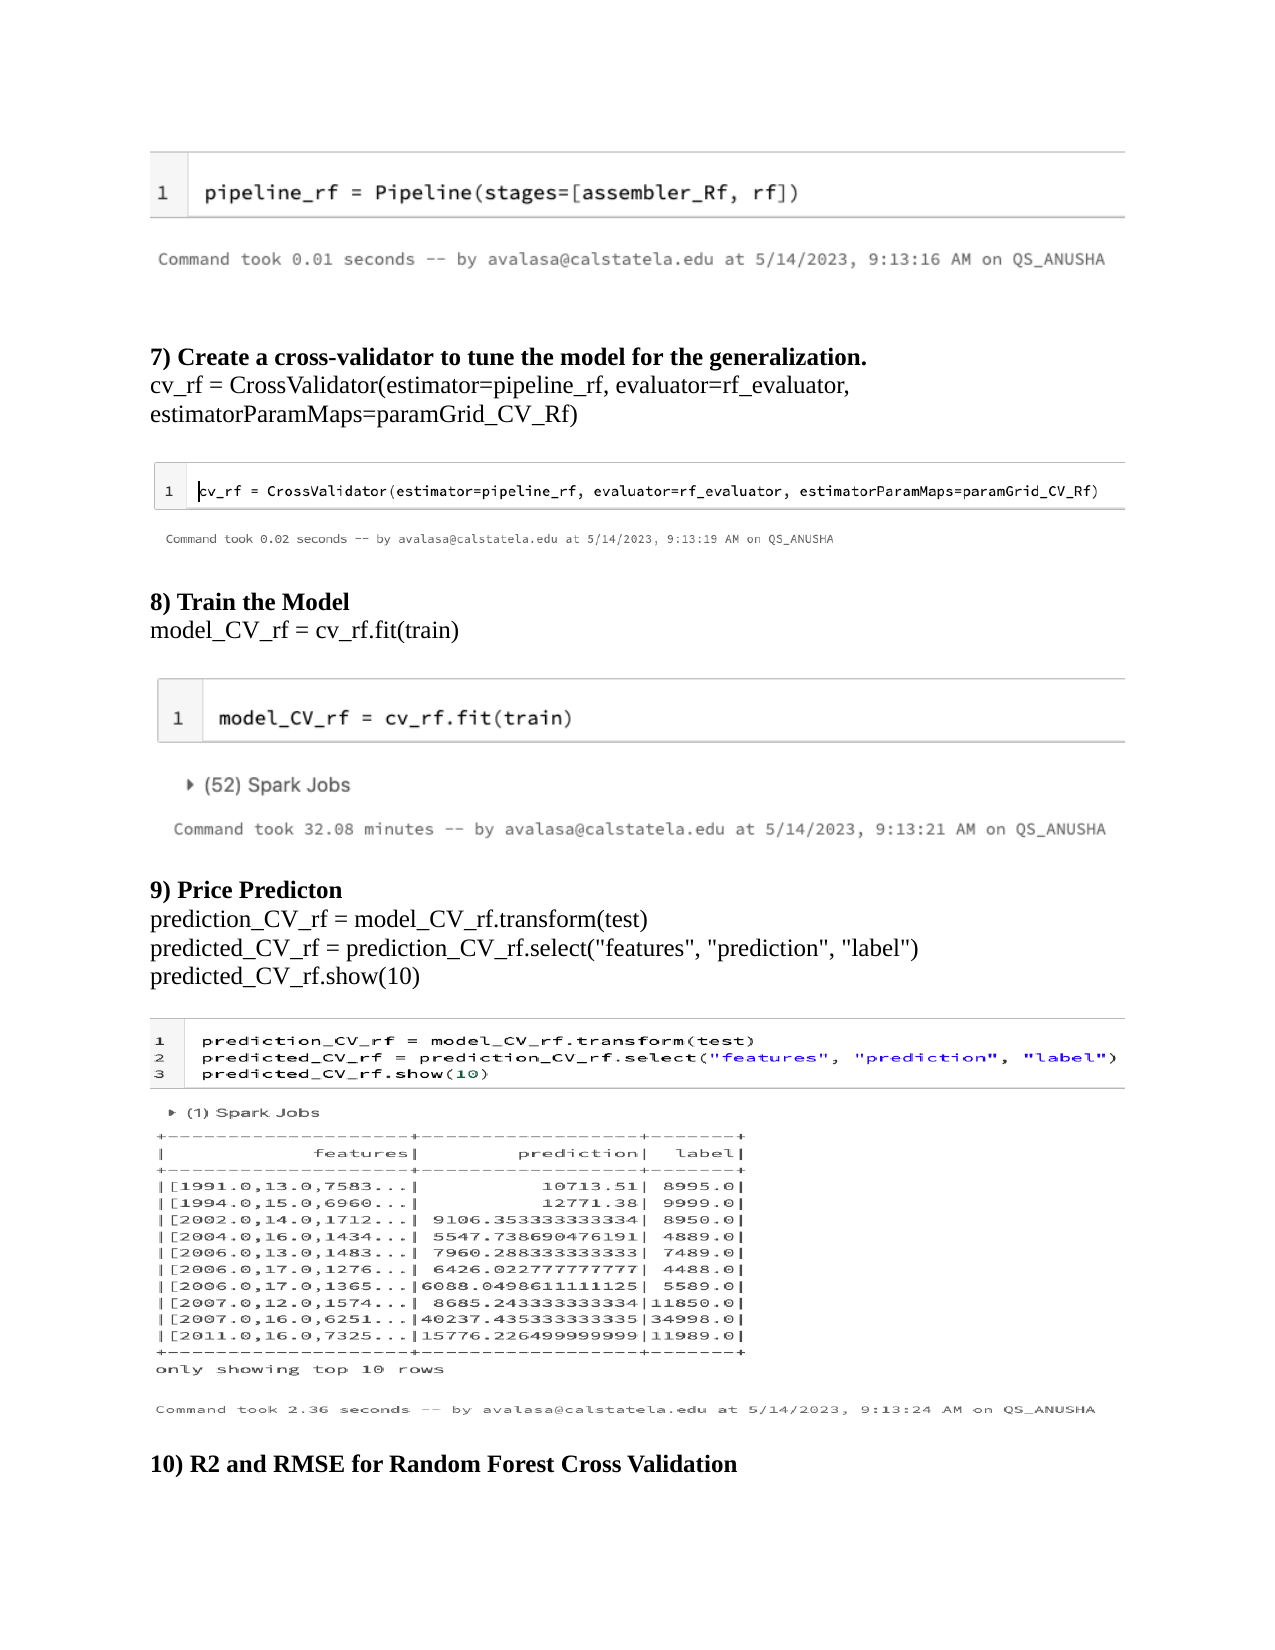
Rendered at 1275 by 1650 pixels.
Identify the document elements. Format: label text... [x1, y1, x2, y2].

text 8) Train the Model [150, 587, 1125, 615]
text 7) Create a cross-validator to tune the model for the generalization. [150, 342, 1125, 371]
text cv_rf = CrossValidator(estimator=pipeline_rf, evaluator=rf_evaluator, estimatorParamMaps=paramGrid_CV_Rf) [150, 371, 1125, 428]
picture [150, 677, 1125, 842]
text predicted_CV_rf.show(10) [150, 961, 1125, 990]
text prediction_CV_rf = model_CV_rf.transform(test) [150, 904, 1125, 933]
picture [150, 150, 1125, 275]
text 10) R2 and RMSE for Random Forest Cross Validation [150, 1449, 1125, 1478]
text predicted_CV_rf = prediction_CV_rf.select("features", "prediction", "label") [150, 933, 1125, 961]
picture [150, 1018, 1125, 1416]
text 9) Price Predicton [150, 875, 1125, 904]
picture [150, 461, 1125, 553]
text model_CV_rf = cv_rf.fit(train) [150, 615, 1125, 644]
